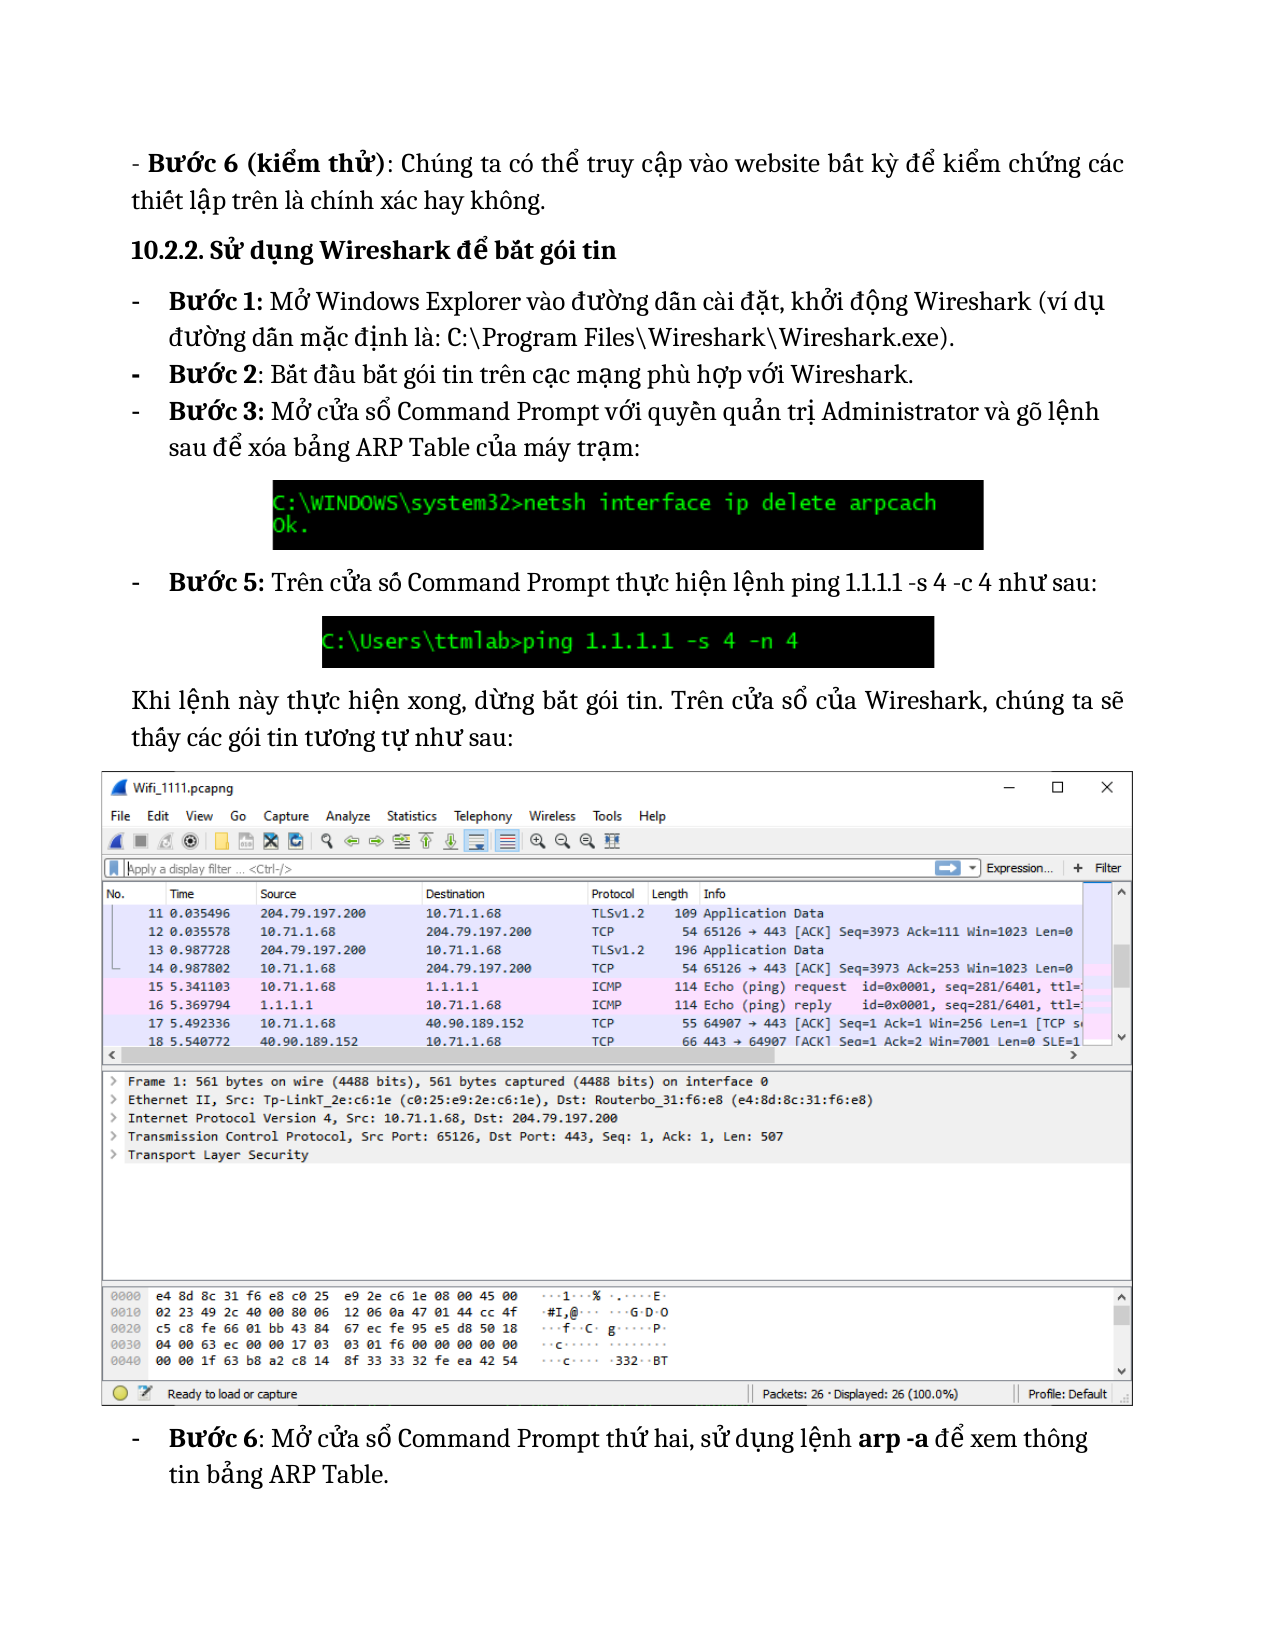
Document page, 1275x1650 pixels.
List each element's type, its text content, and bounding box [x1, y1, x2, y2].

text Khi lệnh này thực hiện xong, dừng bắt gói tin. Trên cửa sổ của Wireshark, chúng ta sẽ thấy các gói tin tương tự như sau: [131, 685, 1125, 753]
picture [101, 771, 1133, 1406]
list Bước 3: Mở cửa sổ Command Prompt với quyền quản trị Administrator và gõ lệnh sau để xóa bảng ARP Table của máy trạm: [131, 395, 1125, 463]
list Bước 6: Mở cửa sổ Command Prompt thứ hai, sử dụng lệnh arp -a để xem thông tin bảng ARP Table. [131, 1422, 1125, 1490]
text - Bước 6 (kiểm thử): Chúng ta có thể truy cập vào website bất kỳ để kiểm chứng các thiết lập trên là chính xác hay không. [131, 148, 1125, 216]
text 10.2.2. Sử dụng Wireshark để bắt gói tin [131, 235, 1125, 266]
picture [272, 480, 984, 550]
list Bước 5: Trên cửa số Command Prompt thực hiện lệnh ping 1.1.1.1 -s 4 -c 4 như sau: [131, 566, 1125, 599]
list Bước 1: Mở Windows Explorer vào đường dẫn cài đặt, khởi động Wireshark (ví dụ đường dẫn mặc định là: C:\Program Files\Wireshark\Wireshark.exe).‬‬‬‬‬‬‬‬‬‬‬‬ [131, 285, 1125, 354]
list Bước 2: Bắt đầu bắt gói tin trên cạc mạng phù hợp với Wireshark. [131, 358, 1125, 391]
picture [322, 616, 935, 668]
